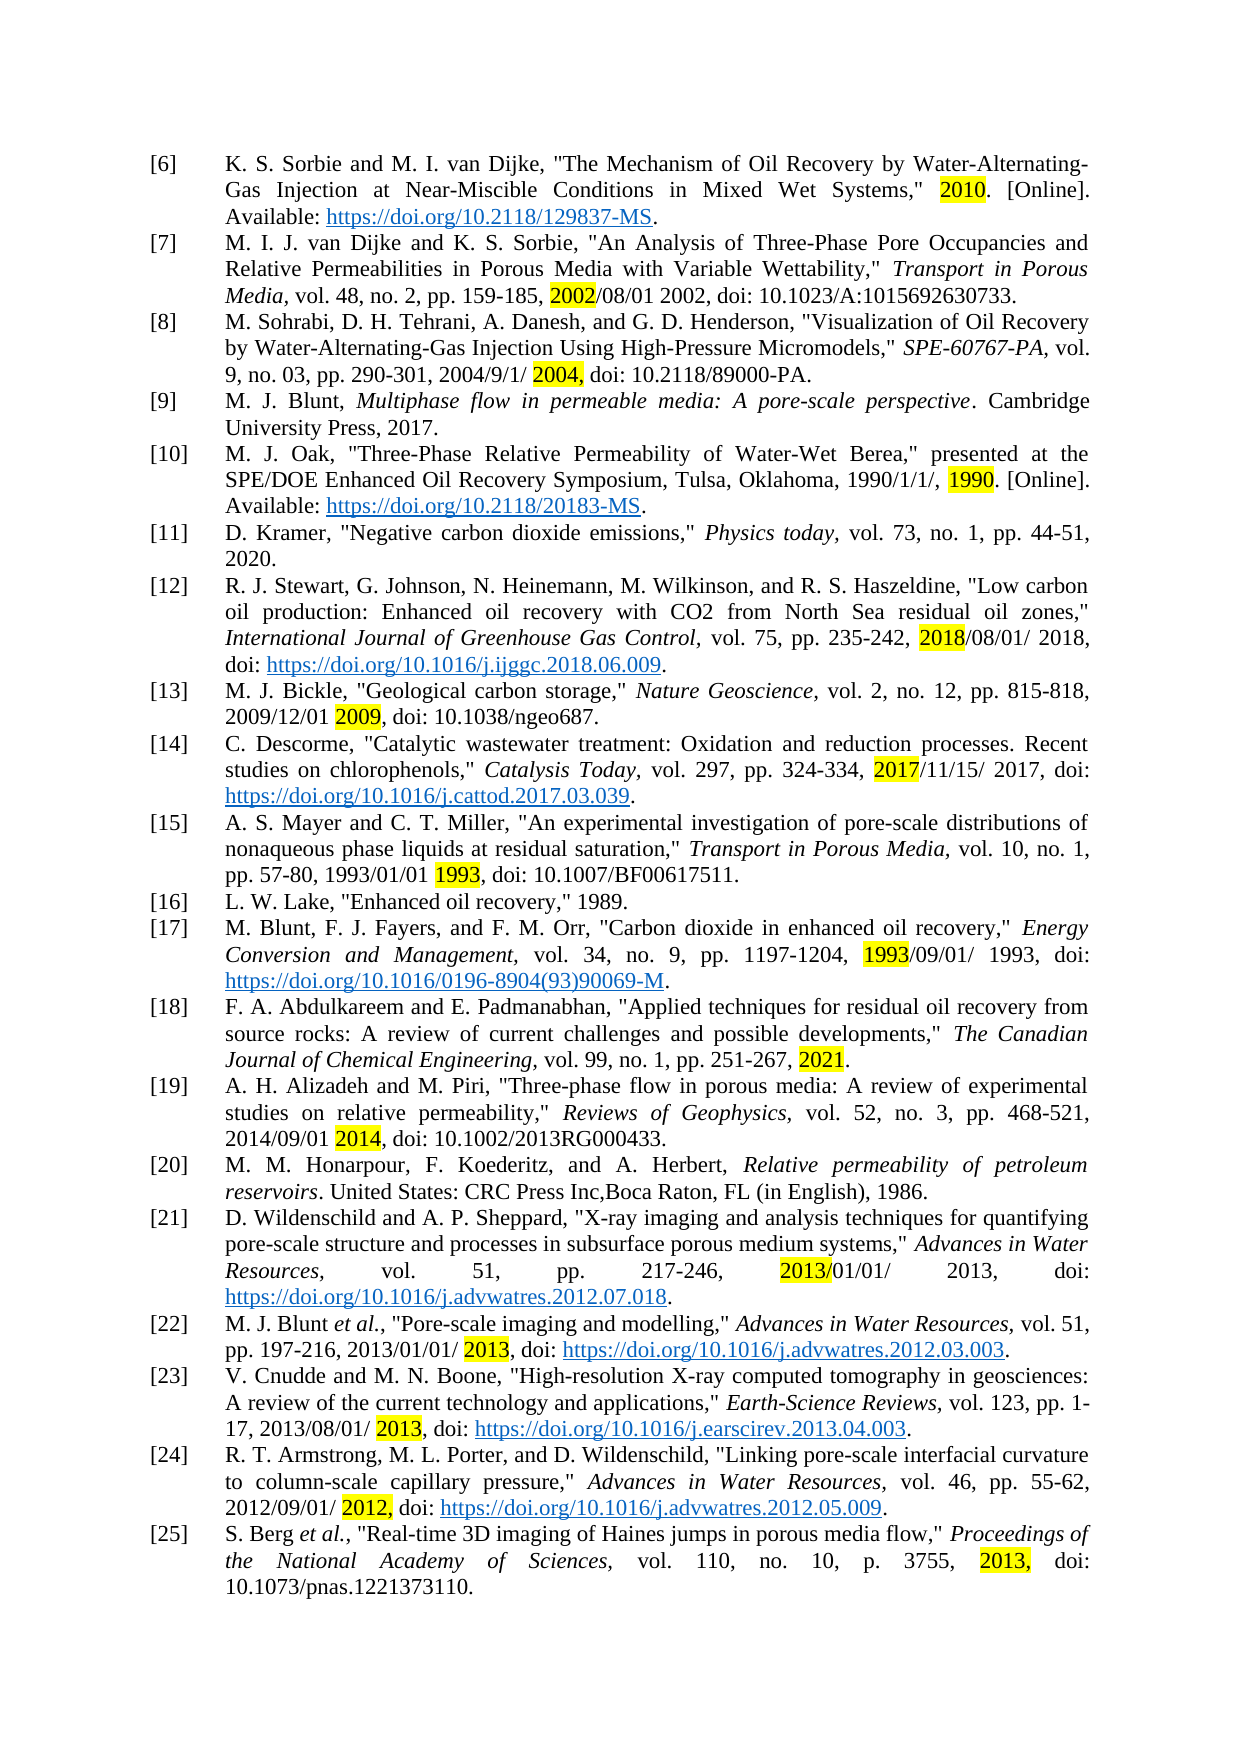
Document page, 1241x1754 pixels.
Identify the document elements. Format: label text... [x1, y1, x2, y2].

text [6] K. S. Sorbie and M. I. van Dijke, "The Mechanism of Oil Recovery by Water-Alternating-Gas Injection at Near-Miscible Conditions in Mixed Wet Systems," 2010. [Online]. Available: https://doi.org/10.2118/129837-MS. [150, 150, 1090, 229]
text [23] V. Cnudde and M. N. Boone, "High-resolution X-ray computed tomography in geosciences: A review of the current technology and applications," Earth-Science Reviews, vol. 123, pp. 1-17, 2013/08/01/ 2013, doi: https://doi.org/10.1016/j.earscirev.2013.04.003. [150, 1362, 1090, 1441]
text [10] M. J. Oak, "Three-Phase Relative Permeability of Water-Wet Berea," presented at the SPE/DOE Enhanced Oil Recovery Symposium, Tulsa, Oklahoma, 1990/1/1/, 1990. [Online]. Available: https://doi.org/10.2118/20183-MS. [150, 440, 1090, 519]
text [14] C. Descorme, "Catalytic wastewater treatment: Oxidation and reduction processes. Recent studies on chlorophenols," Catalysis Today, vol. 297, pp. 324-334, 2017/11/15/ 2017, doi: https://doi.org/10.1016/j.cattod.2017.03.039. [150, 730, 1090, 809]
text [22] M. J. Blunt et al., "Pore-scale imaging and modelling," Advances in Water Resources, vol. 51, pp. 197-216, 2013/01/01/ 2013, doi: https://doi.org/10.1016/j.advwatres.2012.03.003. [150, 1309, 1090, 1362]
text [25] S. Berg et al., "Real-time 3D imaging of Haines jumps in porous media flow," Proceedings of the National Academy of Sciences, vol. 110, no. 10, p. 3755, 2013, doi: 10.1073/pnas.1221373110. [150, 1520, 1090, 1599]
text [24] R. T. Armstrong, M. L. Porter, and D. Wildenschild, "Linking pore-scale interfacial curvature to column-scale capillary pressure," Advances in Water Resources, vol. 46, pp. 55-62, 2012/09/01/ 2012, doi: https://doi.org/10.1016/j.advwatres.2012.05.009. [150, 1441, 1090, 1520]
text [13] M. J. Bickle, "Geological carbon storage," Nature Geoscience, vol. 2, no. 12, pp. 815-818, 2009/12/01 2009, doi: 10.1038/ngeo687. [150, 677, 1090, 730]
text [18] F. A. Abdulkareem and E. Padmanabhan, "Applied techniques for residual oil recovery from source rocks: A review of current challenges and possible developments," The Canadian Journal of Chemical Engineering, vol. 99, no. 1, pp. 251-267, 2021. [150, 993, 1090, 1072]
text [9] M. J. Blunt, Multiphase flow in permeable media: A pore-scale perspective. Cambridge University Press, 2017. [150, 387, 1090, 440]
text [21] D. Wildenschild and A. P. Sheppard, "X-ray imaging and analysis techniques for quantifying pore-scale structure and processes in subsurface porous medium systems," Advances in Water Resources, vol. 51, pp. 217-246, 2013/01/01/ 2013, doi: https://doi.org/10.1016/j.advwatres.2012.07.018. [150, 1204, 1090, 1309]
text [20] M. M. Honarpour, F. Koederitz, and A. Herbert, Relative permeability of petroleum reservoirs. United States: CRC Press Inc,Boca Raton, FL (in English), 1986. [150, 1151, 1090, 1204]
text [8] M. Sohrabi, D. H. Tehrani, A. Danesh, and G. D. Henderson, "Visualization of Oil Recovery by Water-Alternating-Gas Injection Using High-Pressure Micromodels," SPE-60767-PA, vol. 9, no. 03, pp. 290-301, 2004/9/1/ 2004, doi: 10.2118/89000-PA. [150, 308, 1090, 387]
text [15] A. S. Mayer and C. T. Miller, "An experimental investigation of pore-scale distributions of nonaqueous phase liquids at residual saturation," Transport in Porous Media, vol. 10, no. 1, pp. 57-80, 1993/01/01 1993, doi: 10.1007/BF00617511. [150, 809, 1090, 888]
text [12] R. J. Stewart, G. Johnson, N. Heinemann, M. Wilkinson, and R. S. Haszeldine, "Low carbon oil production: Enhanced oil recovery with CO2 from North Sea residual oil zones," International Journal of Greenhouse Gas Control, vol. 75, pp. 235-242, 2018/08/01/ 2018, doi: https://doi.org/10.1016/j.ijggc.2018.06.009. [150, 572, 1090, 677]
text [7] M. I. J. van Dijke and K. S. Sorbie, "An Analysis of Three-Phase Pore Occupancies and Relative Permeabilities in Porous Media with Variable Wettability," Transport in Porous Media, vol. 48, no. 2, pp. 159-185, 2002/08/01 2002, doi: 10.1023/A:1015692630733. [150, 229, 1090, 308]
text [17] M. Blunt, F. J. Fayers, and F. M. Orr, "Carbon dioxide in enhanced oil recovery," Energy Conversion and Management, vol. 34, no. 9, pp. 1197-1204, 1993/09/01/ 1993, doi: https://doi.org/10.1016/0196-8904(93)90069-M. [150, 914, 1090, 993]
text [16] L. W. Lake, "Enhanced oil recovery," 1989. [150, 888, 1090, 914]
text [19] A. H. Alizadeh and M. Piri, "Three-phase flow in porous media: A review of experimental studies on relative permeability," Reviews of Geophysics, vol. 52, no. 3, pp. 468-521, 2014/09/01 2014, doi: 10.1002/2013RG000433. [150, 1072, 1090, 1151]
text [11] D. Kramer, "Negative carbon dioxide emissions," Physics today, vol. 73, no. 1, pp. 44-51, 2020. [150, 519, 1090, 572]
